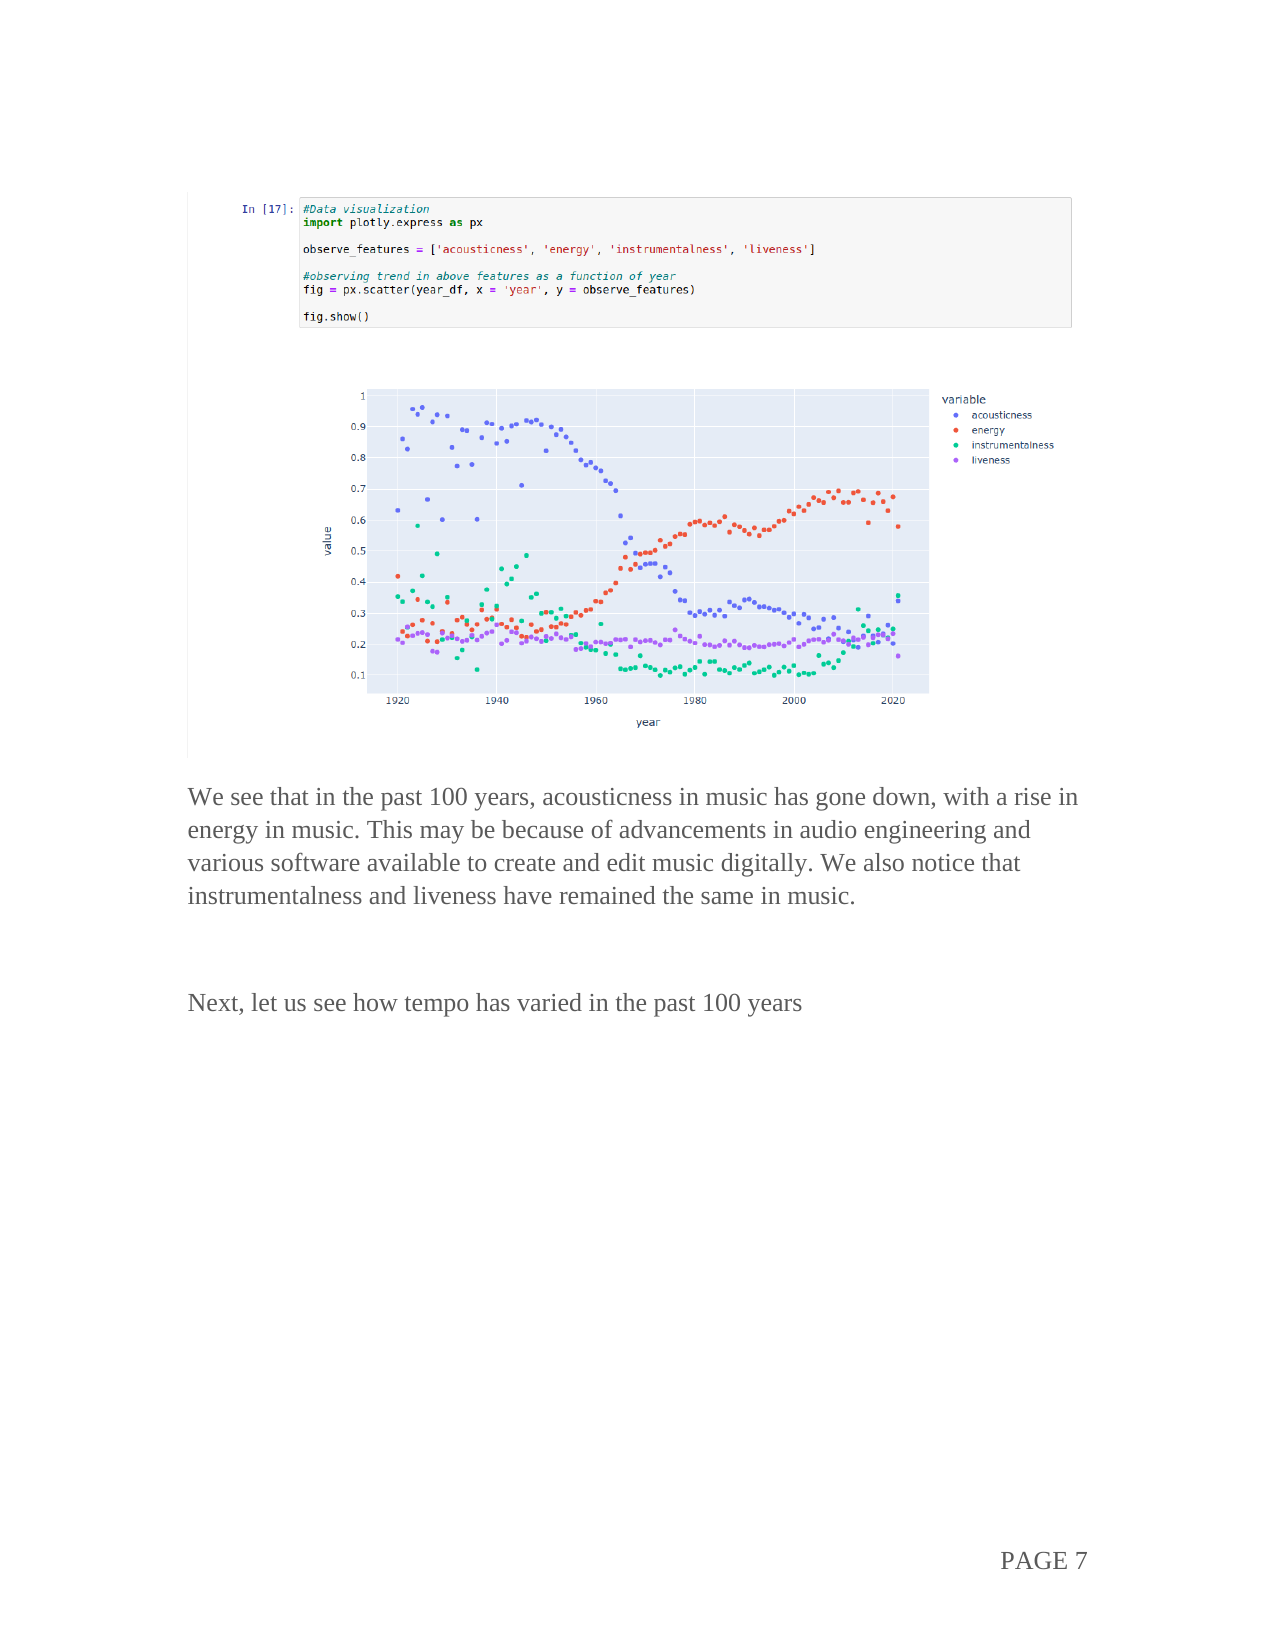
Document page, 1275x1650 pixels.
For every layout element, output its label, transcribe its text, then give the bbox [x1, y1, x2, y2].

text We see that in the past 100 years, acousticness in music has gone down, with a rise in energy in music. This may be because of advancements in audio engineering and various software available to create and edit music digitally. We also notice that instrumentalness and liveness have remained the same in music. [187, 781, 1087, 910]
text Next, let us see how tempo has varied in the past 100 years [187, 987, 1087, 1017]
picture [187, 192, 1088, 758]
